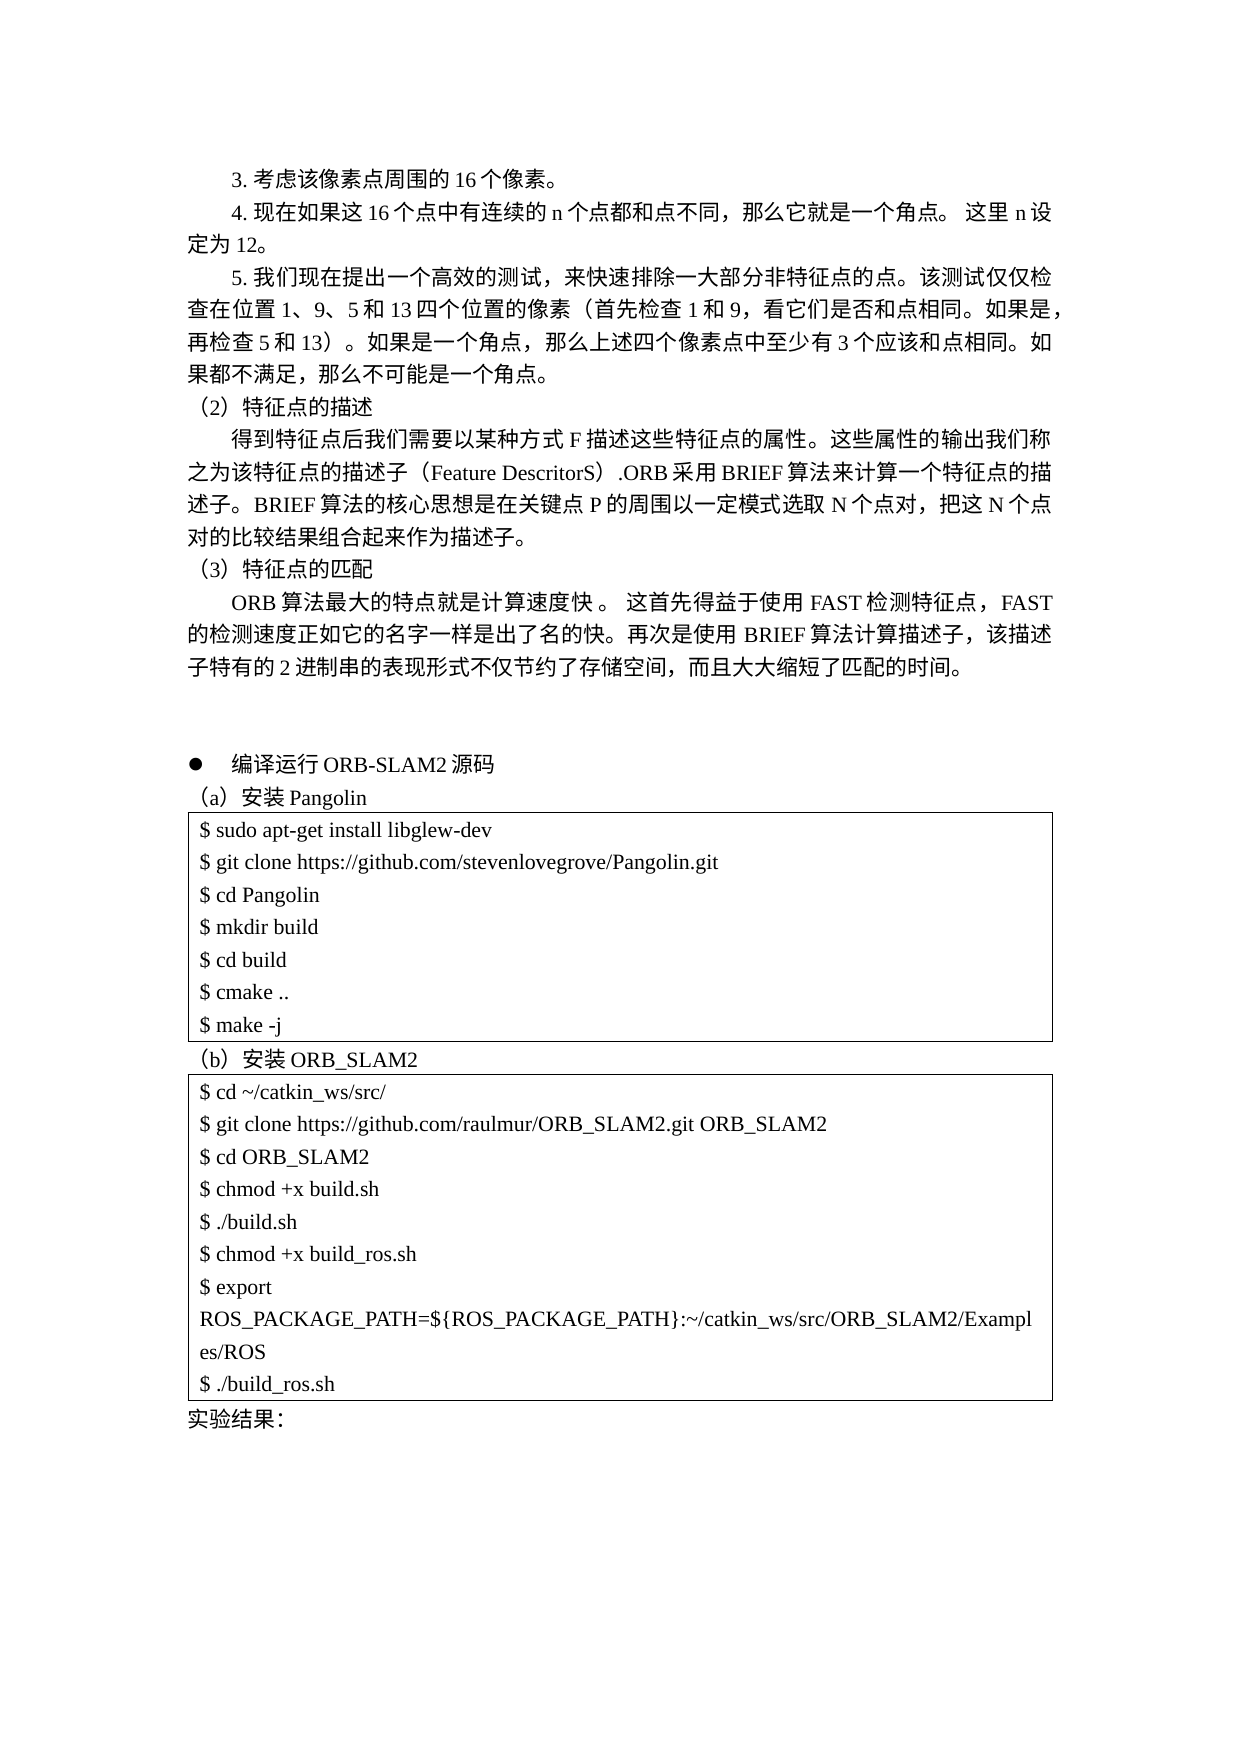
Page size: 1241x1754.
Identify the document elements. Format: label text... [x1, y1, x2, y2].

text （3）特征点的匹配 [187, 552, 1053, 584]
text （b）安装ORB_SLAM2 [187, 1042, 1053, 1074]
text ORB算法最大的特点就是计算速度快 。 这首先得益于使用FAST检测特征点，FAST的检测速度正如它的名字一样是出了名的快。再次是使用BRIEF算法计算描述子，该描述子特有的2进制串的表现形式不仅节约了存储空间，而且大大缩短了匹配的时间。 [187, 584, 1053, 682]
text 5. 我们现在提出一个高效的测试，来快速排除一大部分非特征点的点。该测试仅仅检查在位置1、9、5和13四个位置的像素（首先检查1和9，看它们是否和点相同。如果是，再检查5和13）。如果是一个角点，那么上述四个像素点中至少有3个应该和点相同。如果都不满足，那么不可能是一个角点。 [187, 259, 1053, 389]
list 编译运行ORB-SLAM2源码 [187, 747, 1053, 779]
text （a）安装Pangolin [187, 779, 1053, 812]
text 4. 现在如果这16个点中有连续的n个点都和点不同，那么它就是一个角点。 这里n设定为12。 [187, 194, 1053, 259]
table_header $ cd ~/catkin_ws/src/ $ git clone https://github.com/raulmur/ORB_SLAM2.git ORB_SLAM2 $ cd ORB_SLAM2 $ chmod +x build.sh $ ./build.sh $ chmod +x build_ros.sh $ export ROS_PACKAGE_PATH=${ROS_PACKAGE_PATH}:~/catkin_ws/src/ORB_SLAM2/Examples/ROS $ ./build_ros.sh [189, 1075, 1052, 1400]
text 得到特征点后我们需要以某种方式F描述这些特征点的属性。这些属性的输出我们称之为该特征点的描述子（Feature DescritorS）.ORB采用BRIEF算法来计算一个特征点的描述子。BRIEF算法的核心思想是在关键点P的周围以一定模式选取N个点对，把这N个点对的比较结果组合起来作为描述子。 [187, 422, 1053, 552]
table_header $ sudo apt-get install libglew-dev $ git clone https://github.com/stevenlovegrove/Pangolin.git $ cd Pangolin $ mkdir build $ cd build $ cmake .. $ make -j [189, 813, 1052, 1041]
text 3. 考虑该像素点周围的16个像素。 [187, 162, 1053, 194]
text （2）特征点的描述 [187, 389, 1053, 422]
text 实验结果： [187, 1401, 1053, 1434]
